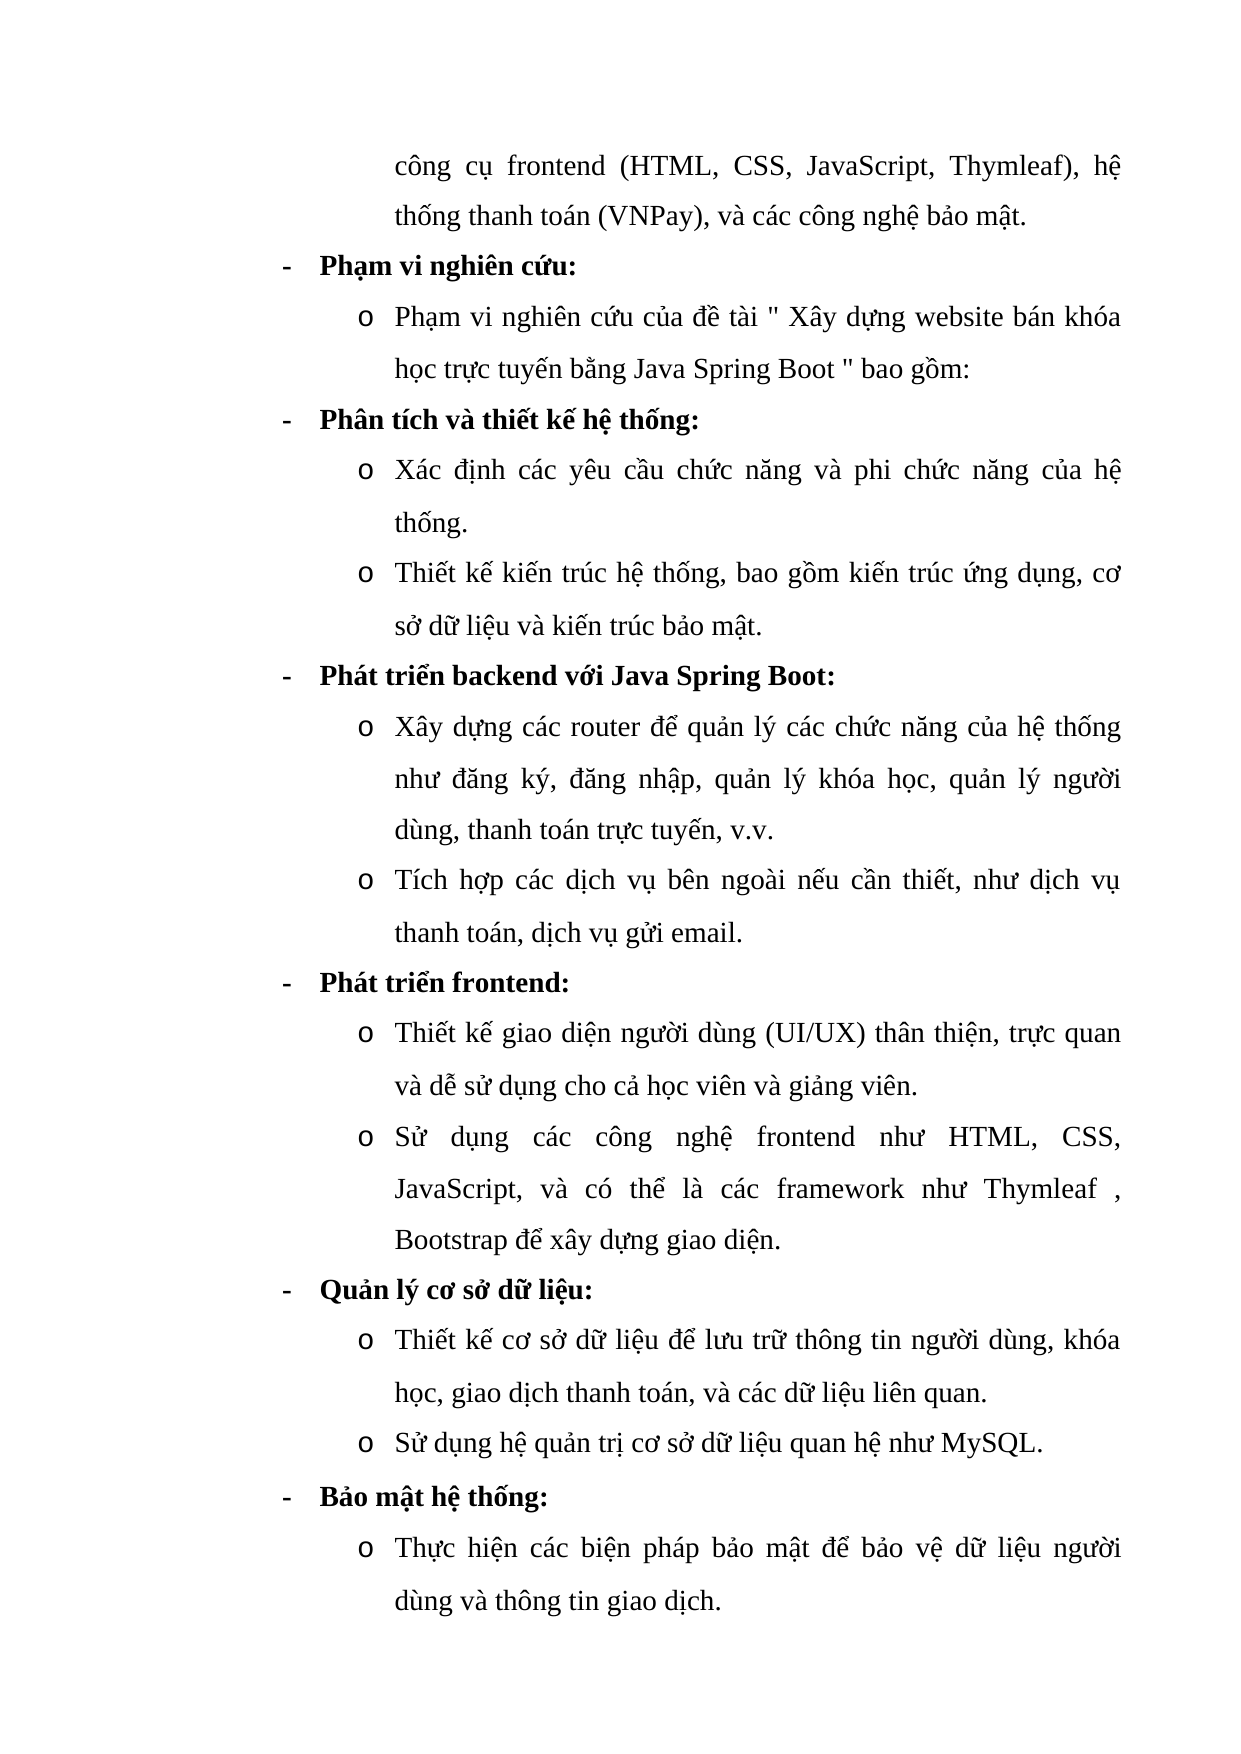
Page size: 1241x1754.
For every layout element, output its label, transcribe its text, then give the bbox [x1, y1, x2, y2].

list Sử dụng hệ quản trị cơ sở dữ liệu quan hệ như MySQL. [357, 1426, 1122, 1462]
list Tích hợp các dịch vụ bên ngoài nếu cần thiết, như dịch vụ thanh toán, dịch vụ gửi email. [357, 862, 1122, 948]
list Xác định các yêu cầu chức năng và phi chức năng của hệ thống. [357, 452, 1122, 538]
list Phạm vi nghiên cứu: [282, 248, 1122, 282]
list Thực hiện các biện pháp bảo mật để bảo vệ dữ liệu người dùng và thông tin giao dịch. [357, 1530, 1122, 1616]
list Xây dựng các router để quản lý các chức năng của hệ thống như đăng ký, đăng nhập, quản lý khóa học, quản lý người dùng, thanh toán trực tuyến, v.v. [357, 709, 1122, 845]
list Phát triển backend với Java Spring Boot: [282, 658, 1122, 692]
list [357, 148, 1122, 232]
list Sử dụng các công nghệ frontend như HTML, CSS, JavaScript, và có thể là các framework như Thymleaf , Bootstrap để xây dựng giao diện. [357, 1119, 1122, 1255]
list Quản lý cơ sở dữ liệu: [282, 1272, 1122, 1306]
list Bảo mật hệ thống: [282, 1479, 1122, 1513]
list Thiết kế cơ sở dữ liệu để lưu trữ thông tin người dùng, khóa học, giao dịch thanh toán, và các dữ liệu liên quan. [357, 1322, 1122, 1409]
list Phạm vi nghiên cứu của đề tài " Xây dựng website bán khóa học trực tuyến bằng Java Spring Boot " bao gồm: [357, 299, 1122, 385]
list Thiết kế giao diện người dùng (UI/UX) thân thiện, trực quan và dễ sử dụng cho cả học viên và giảng viên. [357, 1016, 1122, 1102]
list Phát triển frontend: [282, 965, 1122, 999]
list Thiết kế kiến trúc hệ thống, bao gồm kiến trúc ứng dụng, cơ sở dữ liệu và kiến trúc bảo mật. [357, 555, 1122, 642]
list Phân tích và thiết kế hệ thống: [282, 402, 1122, 435]
